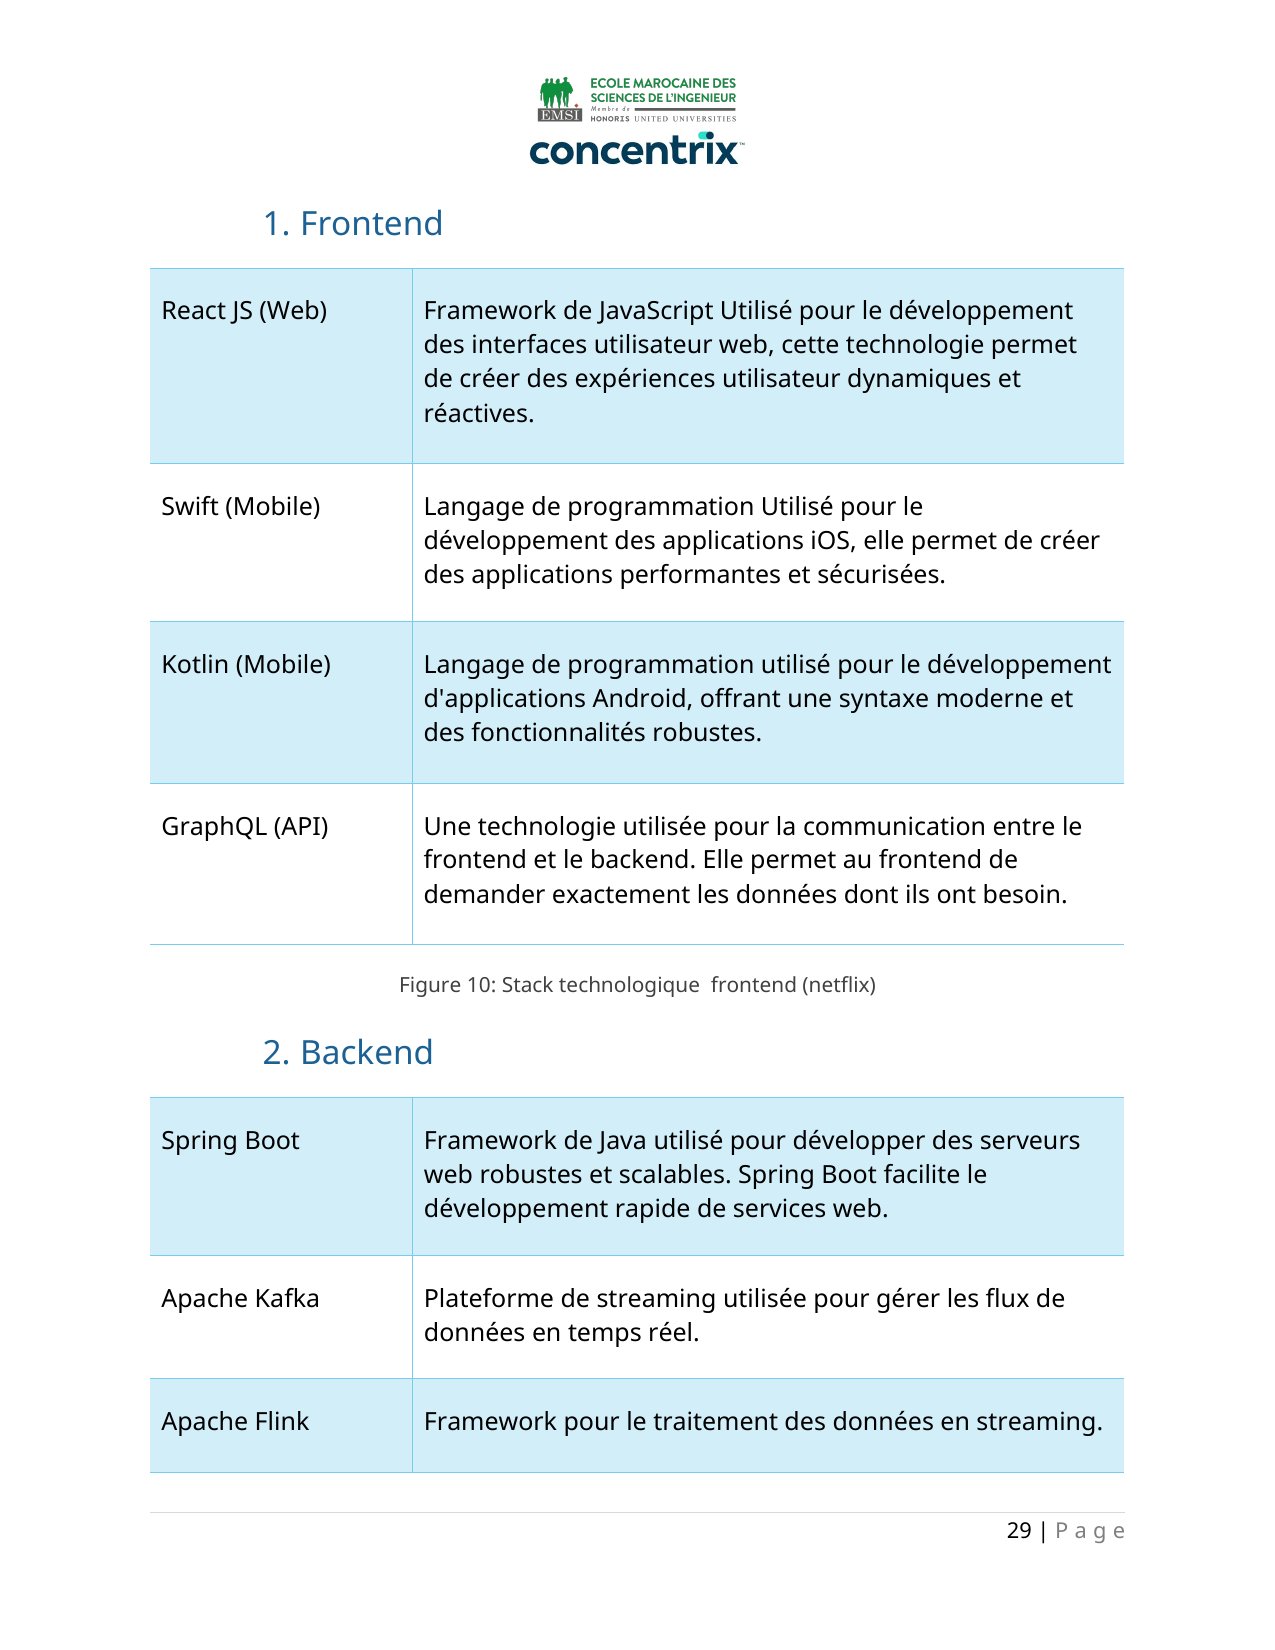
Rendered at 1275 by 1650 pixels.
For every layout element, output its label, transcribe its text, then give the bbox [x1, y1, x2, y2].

picture [528, 75, 747, 170]
table_cell Langage de programmation Utilisé pour le développement des applications iOS, elle permet de créer des applications performantes et sécurisées. [413, 464, 1124, 621]
table_cell Une technologie utilisée pour la communication entre le frontend et le backend. Elle permet au frontend de demander exactement les données dont ils ont besoin. [413, 784, 1124, 944]
subtitle Backend [262, 1029, 1125, 1074]
table_cell Apache Kafka [150, 1256, 412, 1378]
subtitle Frontend [262, 199, 1125, 245]
table_cell Apache Flink [150, 1379, 412, 1472]
table_cell Framework pour le traitement des données en streaming. [413, 1379, 1124, 1472]
table_header Framework de Java utilisé pour développer des serveurs web robustes et scalables. Spring Boot facilite le développement rapide de services web. [413, 1098, 1124, 1255]
table_cell Plateforme de streaming utilisée pour gérer les flux de données en temps réel. [413, 1256, 1124, 1378]
table_cell Swift (Mobile) [150, 464, 412, 621]
table_cell Langage de programmation utilisé pour le développement d'applications Android, offrant une syntaxe moderne et des fonctionnalités robustes. [413, 622, 1124, 783]
table_header Spring Boot [150, 1098, 412, 1255]
table_cell GraphQL (API) [150, 784, 412, 944]
table_header Framework de JavaScript Utilisé pour le développement des interfaces utilisateur web, cette technologie permet de créer des expériences utilisateur dynamiques et réactives. [413, 269, 1124, 463]
table_cell Kotlin (Mobile) [150, 622, 412, 783]
table_header React JS (Web) [150, 269, 412, 463]
text Figure 10: Stack technologique frontend (netflix) [150, 970, 1125, 998]
